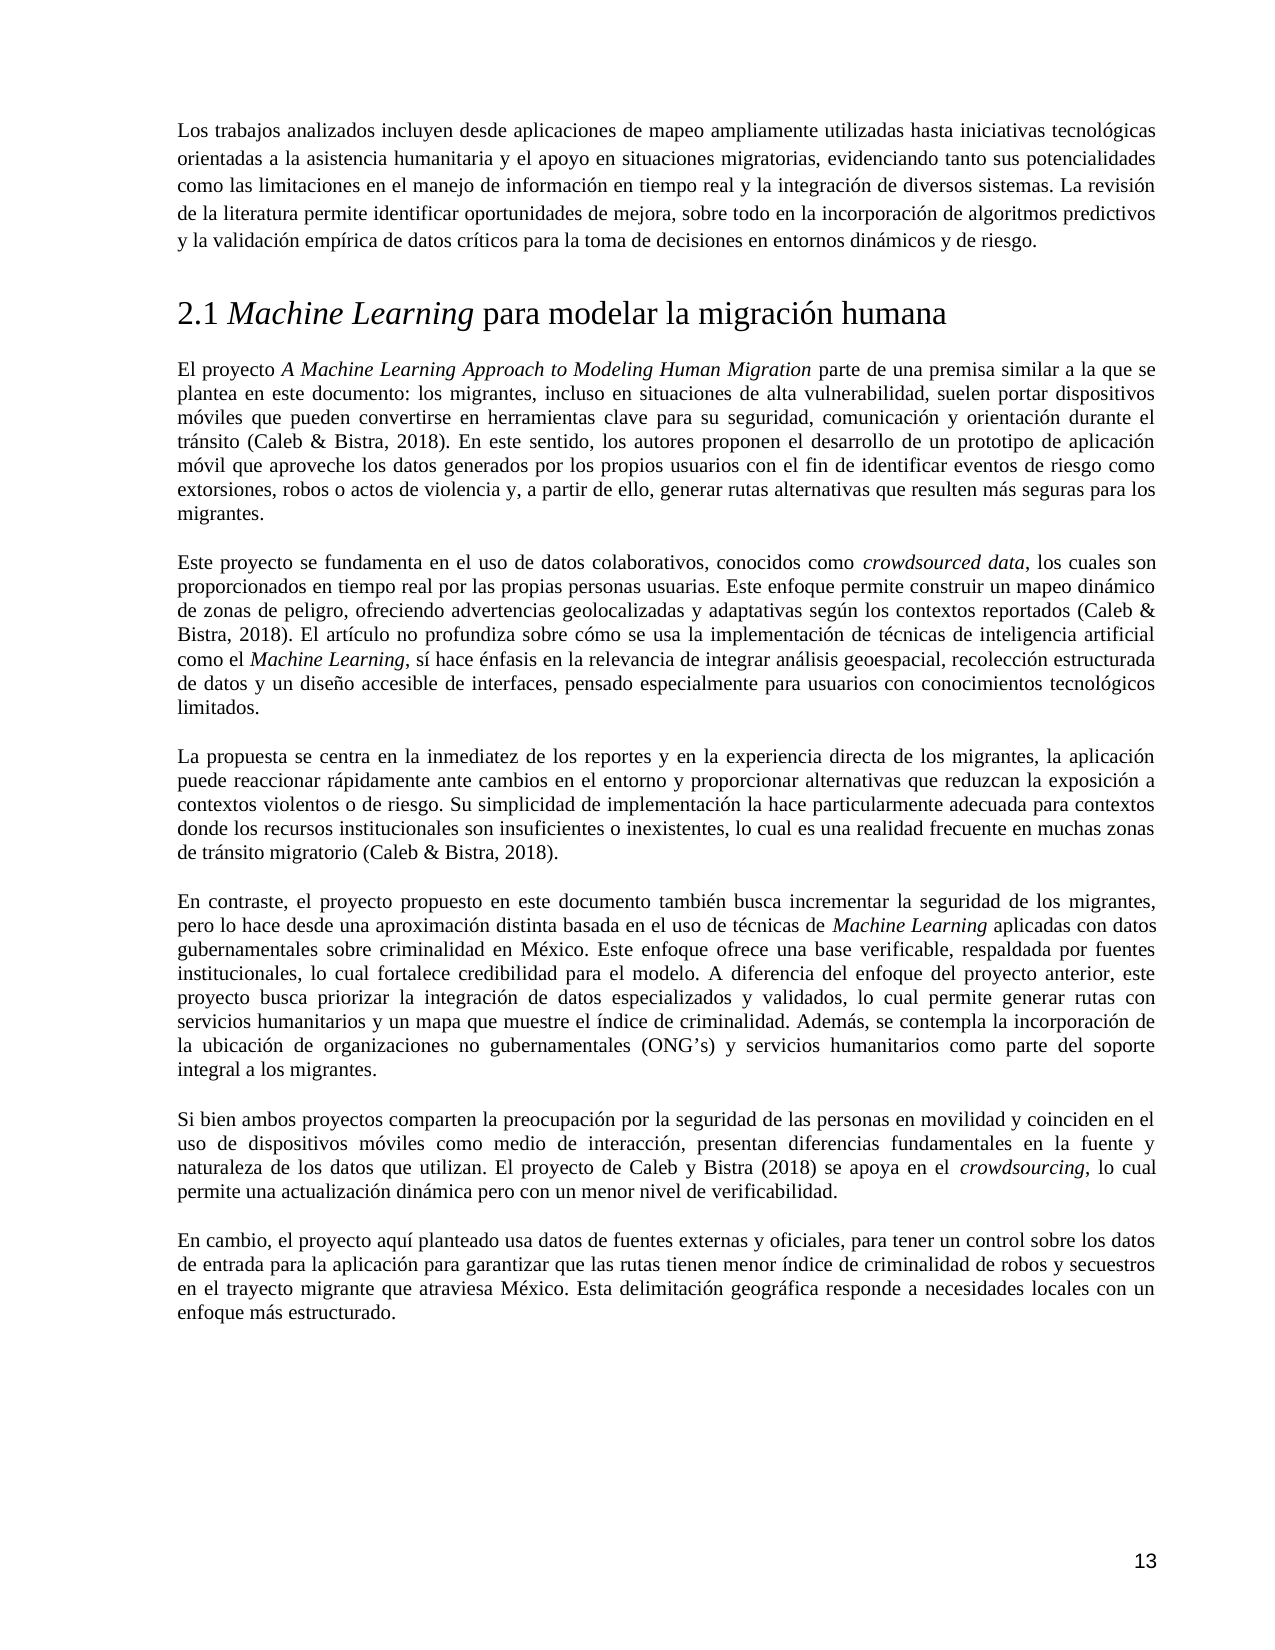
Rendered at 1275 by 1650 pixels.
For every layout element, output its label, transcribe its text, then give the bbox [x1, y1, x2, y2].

text En cambio, el proyecto aquí planteado usa datos de fuentes externas y oficiales, para tener un control sobre los datos de entrada para la aplicación para garantizar que las rutas tienen menor índice de criminalidad de robos y secuestros en el trayecto migrante que atraviesa México. Esta delimitación geográfica responde a necesidades locales con un enfoque más estructurado. [177, 1228, 1157, 1324]
text El proyecto A Machine Learning Approach to Modeling Human Migration parte de una premisa similar a la que se plantea en este documento: los migrantes, incluso en situaciones de alta vulnerabilidad, suelen portar dispositivos móviles que pueden convertirse en herramientas clave para su seguridad, comunicación y orientación durante el tránsito (Caleb & Bistra, 2018). En este sentido, los autores proponen el desarrollo de un prototipo de aplicación móvil que aproveche los datos generados por los propios usuarios con el fin de identificar eventos de riesgo como extorsiones, robos o actos de violencia y, a partir de ello, generar rutas alternativas que resulten más seguras para los migrantes. [177, 357, 1157, 525]
text Los trabajos analizados incluyen desde aplicaciones de mapeo ampliamente utilizadas hasta iniciativas tecnológicas orientadas a la asistencia humanitaria y el apoyo en situaciones migratorias, evidenciando tanto sus potencialidades como las limitaciones en el manejo de información en tiempo real y la integración de diversos sistemas. La revisión de la literatura permite identificar oportunidades de mejora, sobre todo en la incorporación de algoritmos predictivos y la validación empírica de datos críticos para la toma de decisiones en entornos dinámicos y de riesgo. [177, 118, 1157, 252]
subtitle 2.1 Machine Learning para modelar la migración humana [177, 293, 1157, 332]
text Si bien ambos proyectos comparten la preocupación por la seguridad de las personas en movilidad y coinciden en el uso de dispositivos móviles como medio de interacción, presentan diferencias fundamentales en la fuente y naturaleza de los datos que utilizan. El proyecto de Caleb y Bistra (2018) se apoya en el crowdsourcing, lo cual permite una actualización dinámica pero con un menor nivel de verificabilidad. [177, 1106, 1157, 1203]
text Este proyecto se fundamenta en el uso de datos colaborativos, conocidos como crowdsourced data, los cuales son proporcionados en tiempo real por las propias personas usuarias. Este enfoque permite construir un mapeo dinámico de zonas de peligro, ofreciendo advertencias geolocalizadas y adaptativas según los contextos reportados (Caleb & Bistra, 2018). El artículo no profundiza sobre cómo se usa la implementación de técnicas de inteligencia artificial como el Machine Learning, sí hace énfasis en la relevancia de integrar análisis geoespacial, recolección estructurada de datos y un diseño accesible de interfaces, pensado especialmente para usuarios con conocimientos tecnológicos limitados. [177, 550, 1157, 719]
text La propuesta se centra en la inmediatez de los reportes y en la experiencia directa de los migrantes, la aplicación puede reaccionar rápidamente ante cambios en el entorno y proporcionar alternativas que reduzcan la exposición a contextos violentos o de riesgo. Su simplicidad de implementación la hace particularmente adecuada para contextos donde los recursos institucionales son insuficientes o inexistentes, lo cual es una realidad frecuente en muchas zonas de tránsito migratorio (Caleb & Bistra, 2018). [177, 744, 1157, 864]
text En contraste, el proyecto propuesto en este documento también busca incrementar la seguridad de los migrantes, pero lo hace desde una aproximación distinta basada en el uso de técnicas de Machine Learning aplicadas con datos gubernamentales sobre criminalidad en México. Este enfoque ofrece una base verificable, respaldada por fuentes institucionales, lo cual fortalece credibilidad para el modelo. A diferencia del enfoque del proyecto anterior, este proyecto busca priorizar la integración de datos especializados y validados, lo cual permite generar rutas con servicios humanitarios y un mapa que muestre el índice de criminalidad. Además, se contempla la incorporación de la ubicación de organizaciones no gubernamentales (ONG’s) y servicios humanitarios como parte del soporte integral a los migrantes. [177, 889, 1157, 1081]
